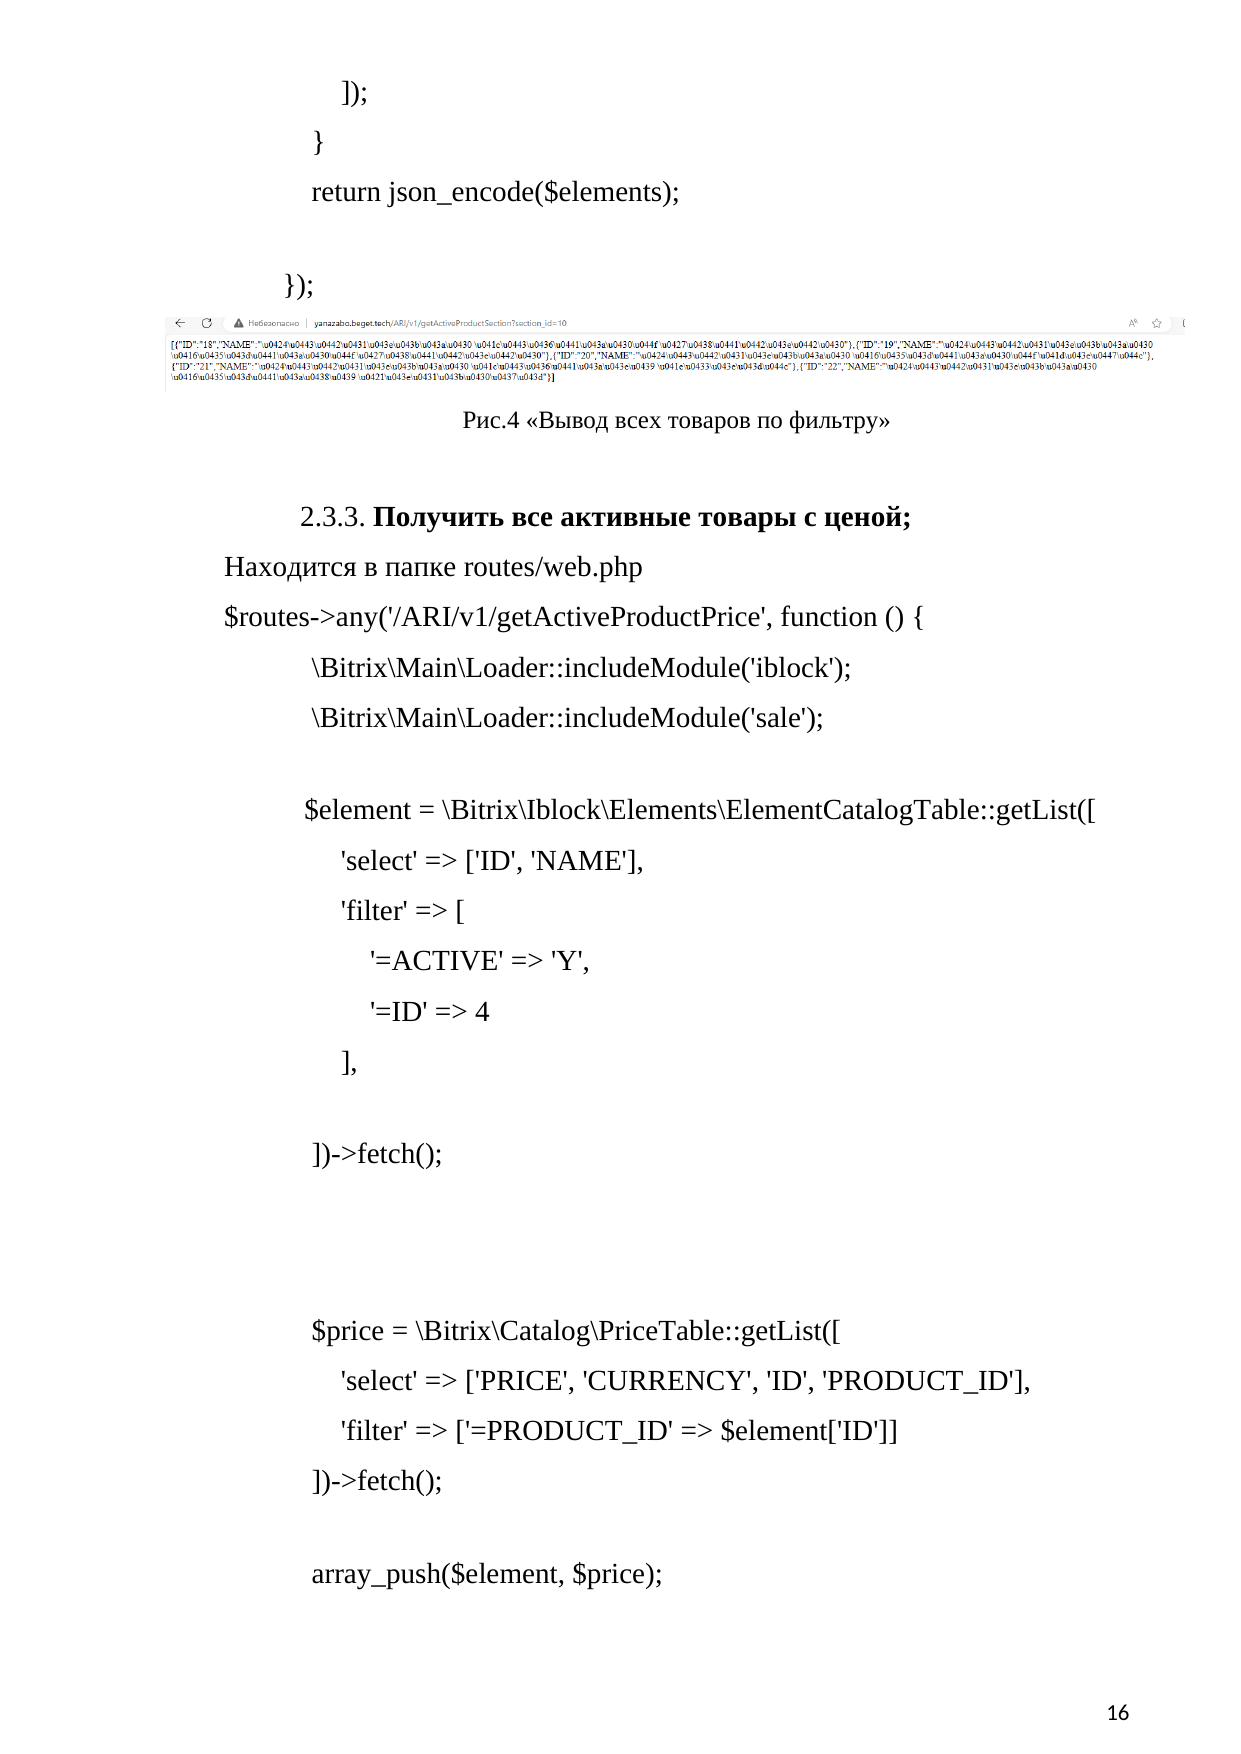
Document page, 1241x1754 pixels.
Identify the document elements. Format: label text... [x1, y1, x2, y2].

text ])->fetch(); [150, 1136, 1129, 1170]
text return json_encode($elements); [150, 174, 1129, 208]
text 'filter' => [ [150, 893, 1129, 927]
text Рис.4 «Вывод всех товаров по фильтру» [150, 406, 1129, 434]
text 'filter' => ['=PRODUCT_ID' => $element['ID']] [150, 1413, 1129, 1447]
text Находится в папке routes/web.php [150, 549, 1129, 583]
list 2.3.3. Получить все активные товары с ценой; [300, 499, 1129, 532]
text '=ACTIVE' => 'Y', [150, 943, 1129, 977]
text ]); [150, 74, 1129, 107]
text }); [150, 267, 1129, 300]
text \Bitrix\Main\Loader::includeModule('iblock'); [150, 650, 1129, 683]
text 'select' => ['ID', 'NAME'], [150, 843, 1129, 876]
text ])->fetch(); [150, 1463, 1129, 1497]
text } [150, 124, 1129, 158]
picture [164, 317, 1185, 392]
text $element = \Bitrix\Iblock\Elements\ElementCatalogTable::getList([ [150, 792, 1129, 826]
text array_push($element, $price); [150, 1556, 1129, 1589]
text 'select' => ['PRICE', 'CURRENCY', 'ID', 'PRODUCT_ID'], [150, 1363, 1129, 1396]
text '=ID' => 4 [150, 994, 1129, 1027]
text $routes->any('/ARI/v1/getActiveProductPrice', function () { [150, 599, 1129, 633]
text \Bitrix\Main\Loader::includeModule('sale'); [150, 700, 1129, 734]
text ], [150, 1044, 1129, 1078]
text $price = \Bitrix\Catalog\PriceTable::getList([ [150, 1313, 1129, 1346]
